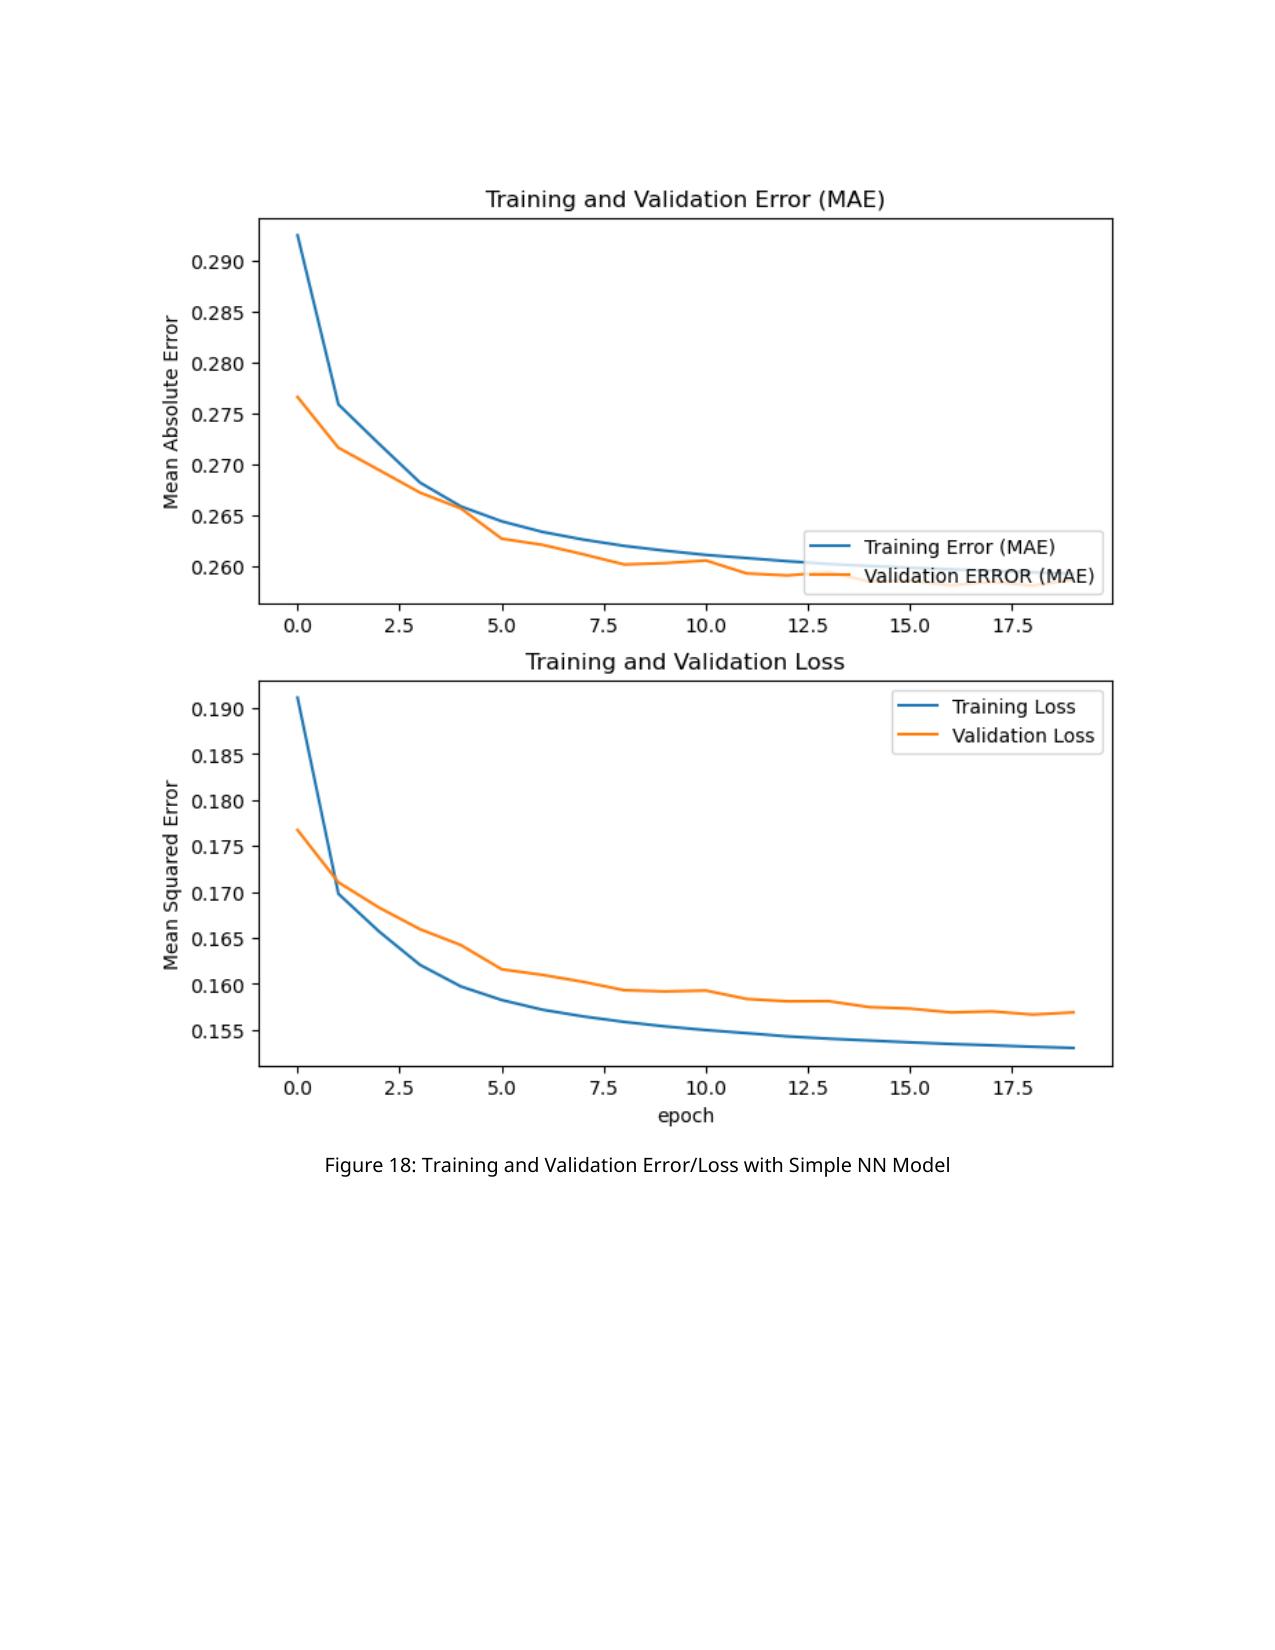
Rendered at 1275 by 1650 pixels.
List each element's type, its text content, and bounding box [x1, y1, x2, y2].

text Figure 18: Training and Validation Error/Loss with Simple NN Model [150, 1151, 1125, 1178]
picture [150, 178, 1125, 1139]
